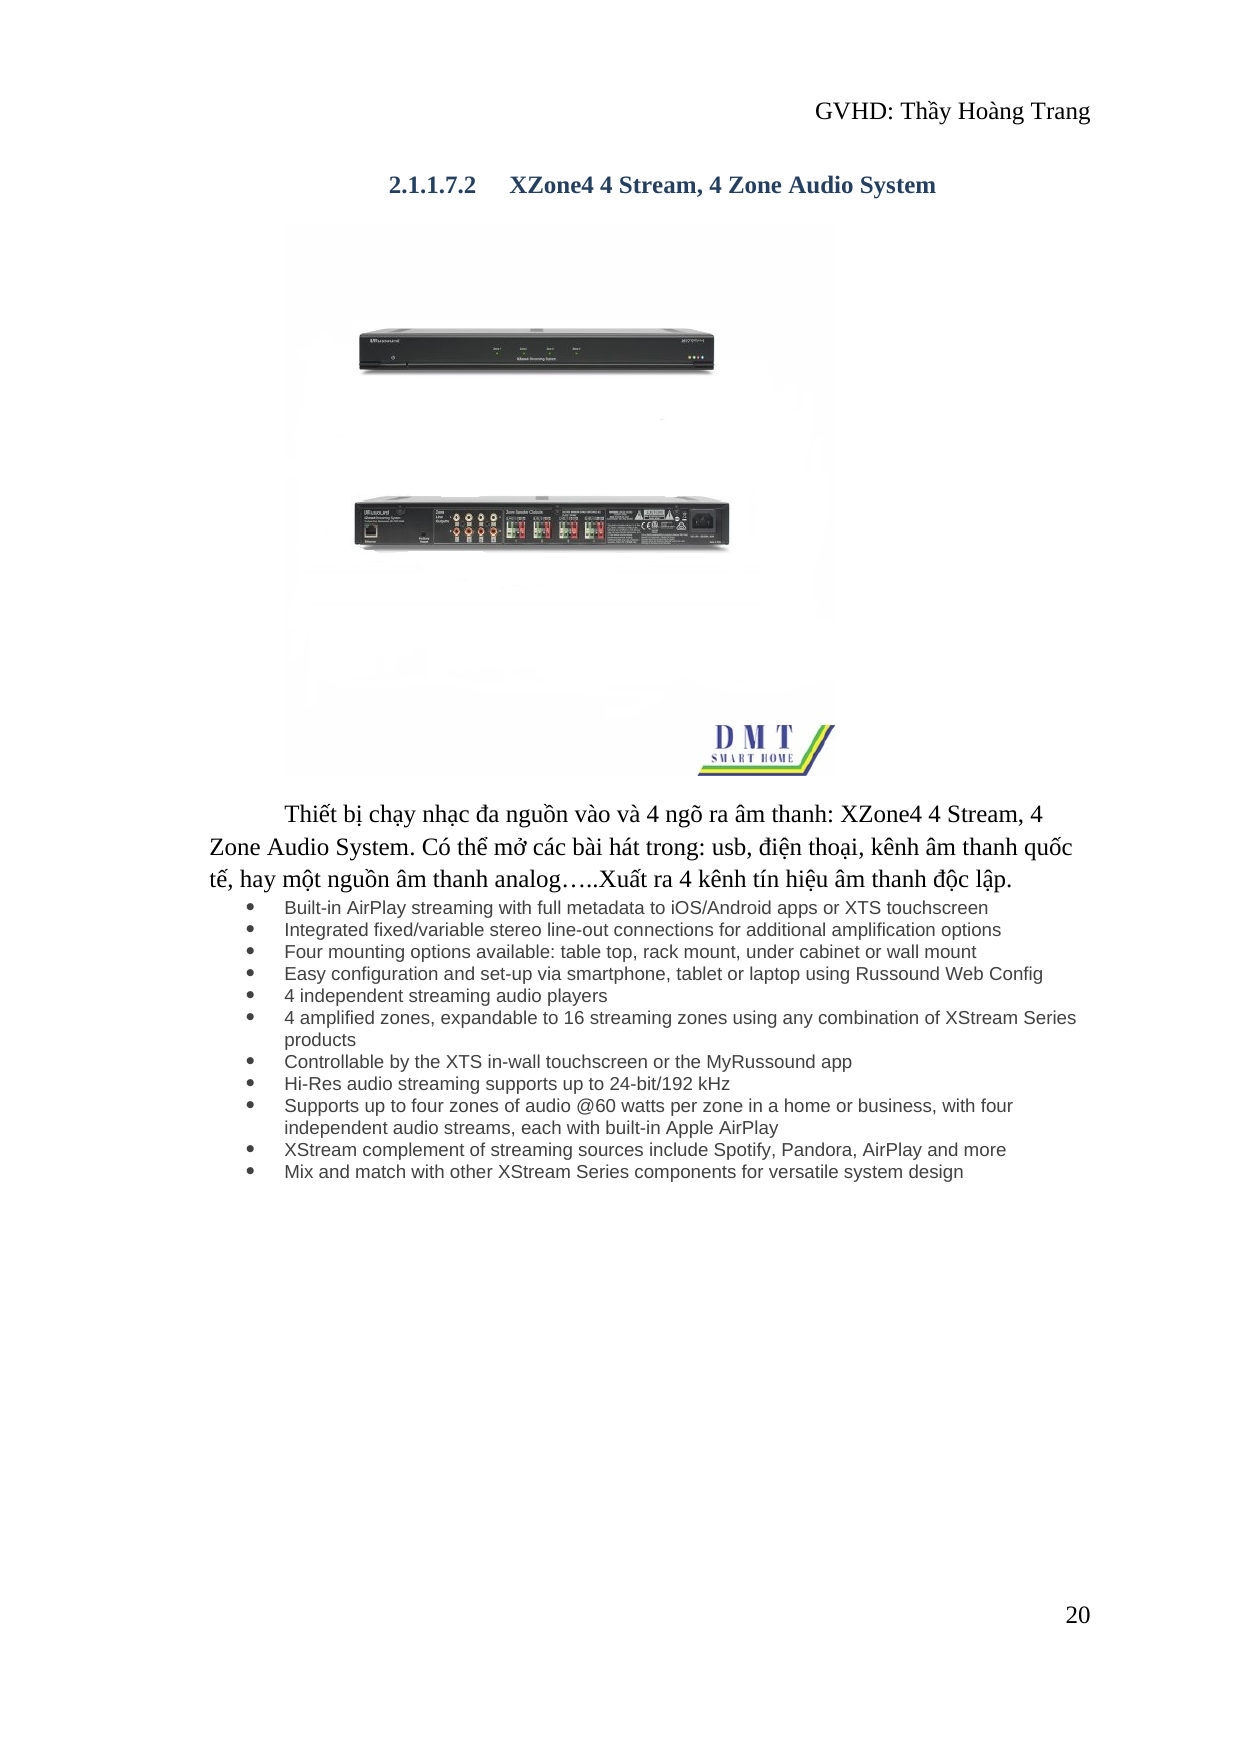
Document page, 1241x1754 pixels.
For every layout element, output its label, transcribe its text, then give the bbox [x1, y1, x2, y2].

text Thiết bị chạy nhạc đa nguồn vào và 4 ngõ ra âm thanh: XZone4 4 Stream, 4 Zone Audio System. Có thể mở các bài hát trong: usb, điện thoại, kênh âm thanh quốc tế, hay một nguồn âm thanh analog…..Xuất ra 4 kênh tín hiệu âm thanh độc lập. [209, 799, 1090, 893]
list Hi-Res audio streaming supports up to 24-bit/192 kHz [247, 1073, 1090, 1095]
subtitle XZone4 4 Stream, 4 Zone Audio System [389, 170, 1090, 199]
list Supports up to four zones of audio @60 watts per zone in a home or business, with four independent audio streams, each with built-in Apple AirPlay [247, 1095, 1090, 1139]
list Easy configuration and set-up via smartphone, tablet or laptop using Russound Web Config [247, 963, 1090, 985]
list Integrated fixed/variable stereo line-out connections for additional amplification options [247, 919, 1090, 941]
list Mix and match with other XStream Series components for versatile system design [247, 1161, 1090, 1183]
list 4 independent streaming audio players [247, 985, 1090, 1007]
list Built-in AirPlay streaming with full metadata to iOS/Android apps or XTS touchscreen [247, 897, 1090, 919]
list Controllable by the XTS in-wall touchscreen or the MyRussound app [247, 1051, 1090, 1073]
picture [284, 223, 836, 776]
list 4 amplified zones, expandable to 16 streaming zones using any combination of XStream Series products [247, 1007, 1090, 1051]
list XStream complement of streaming sources include Spotify, Pandora, AirPlay and more [247, 1139, 1090, 1161]
list Four mounting options available: table top, rack mount, under cabinet or wall mount [247, 941, 1090, 963]
